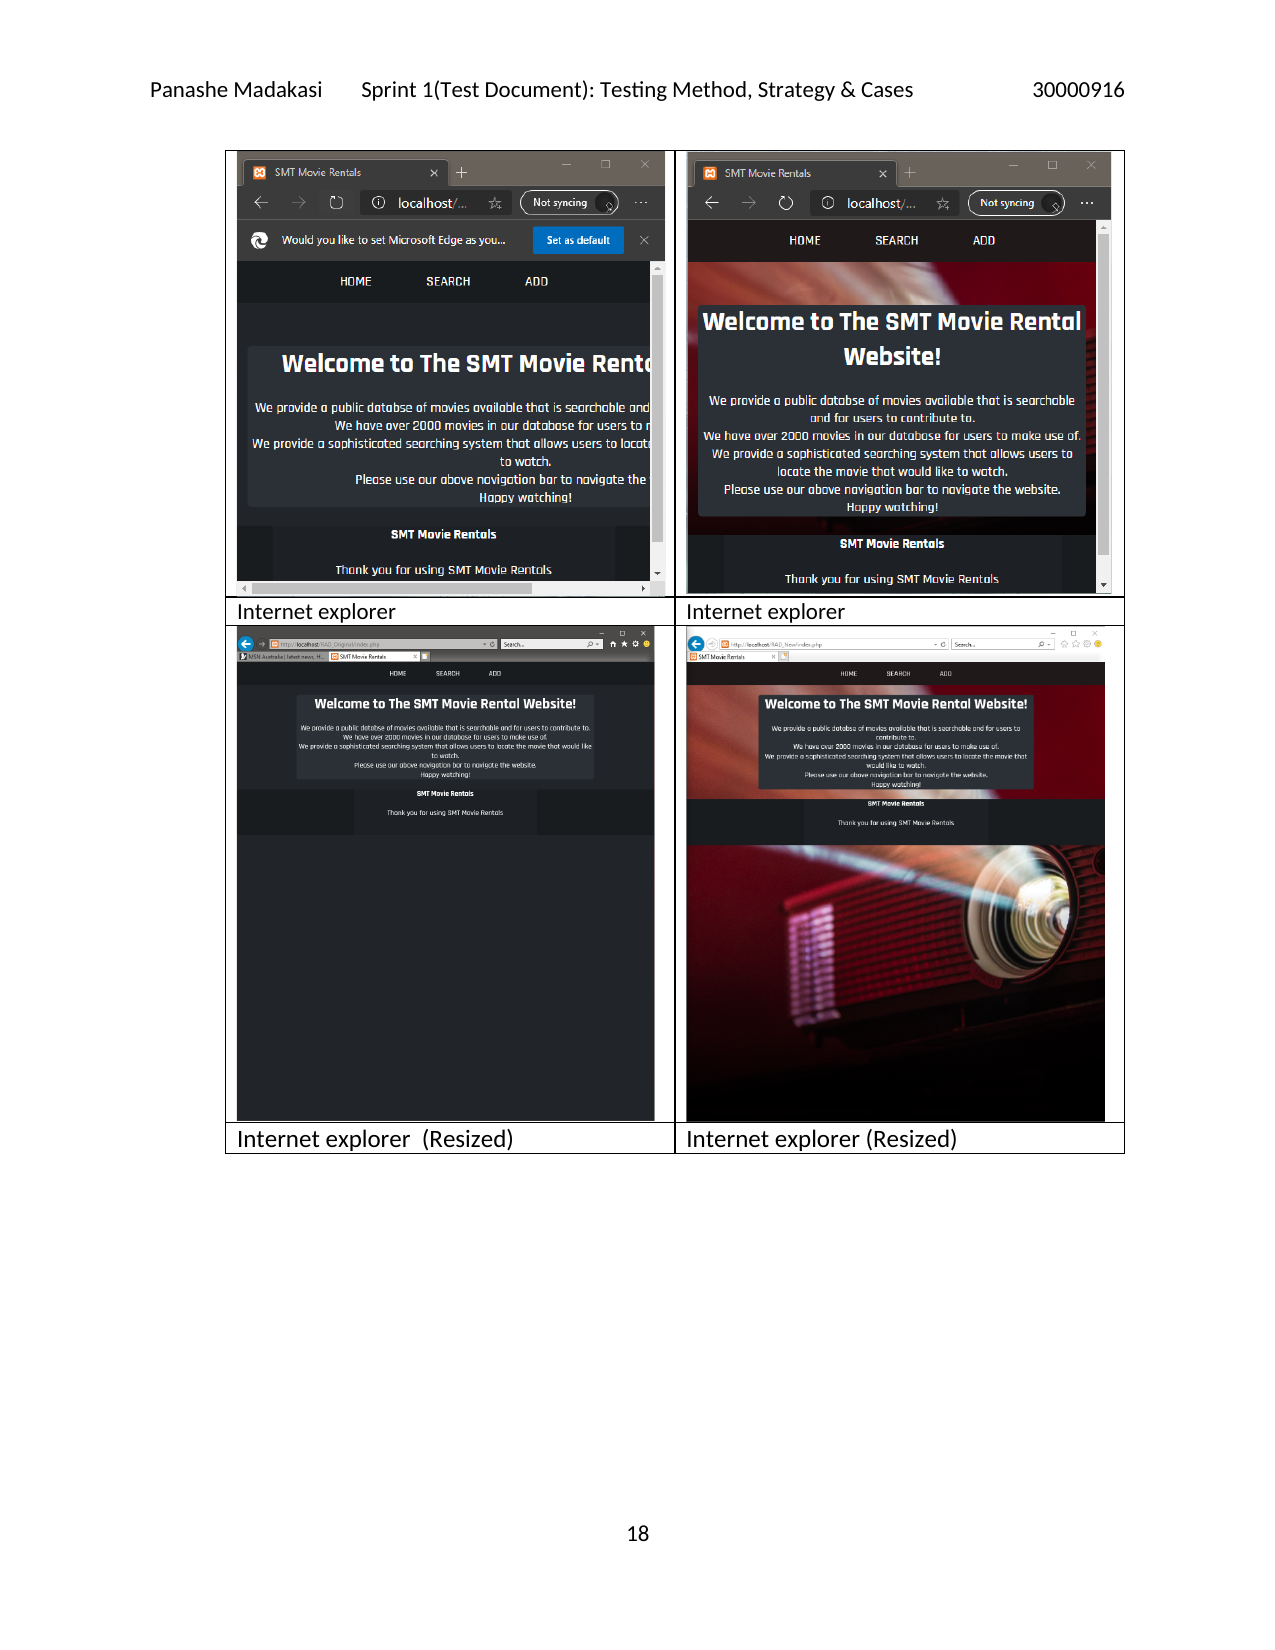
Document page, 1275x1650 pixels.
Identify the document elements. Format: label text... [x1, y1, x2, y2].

table_cell Internet explorer [226, 598, 674, 625]
table_cell [226, 626, 674, 1122]
table_cell [676, 626, 686, 1122]
picture [236, 151, 665, 597]
picture [686, 626, 1105, 1122]
table_cell Internet explorer (Resized) [226, 1123, 674, 1153]
table_cell Internet explorer [676, 598, 1124, 625]
table_cell [1105, 626, 1124, 1122]
table_cell [226, 151, 236, 596]
table_cell [665, 151, 674, 596]
picture [686, 151, 1112, 594]
table_cell Internet explorer (Resized) [676, 1123, 1124, 1153]
table_cell [676, 151, 1124, 596]
picture [236, 626, 655, 1121]
